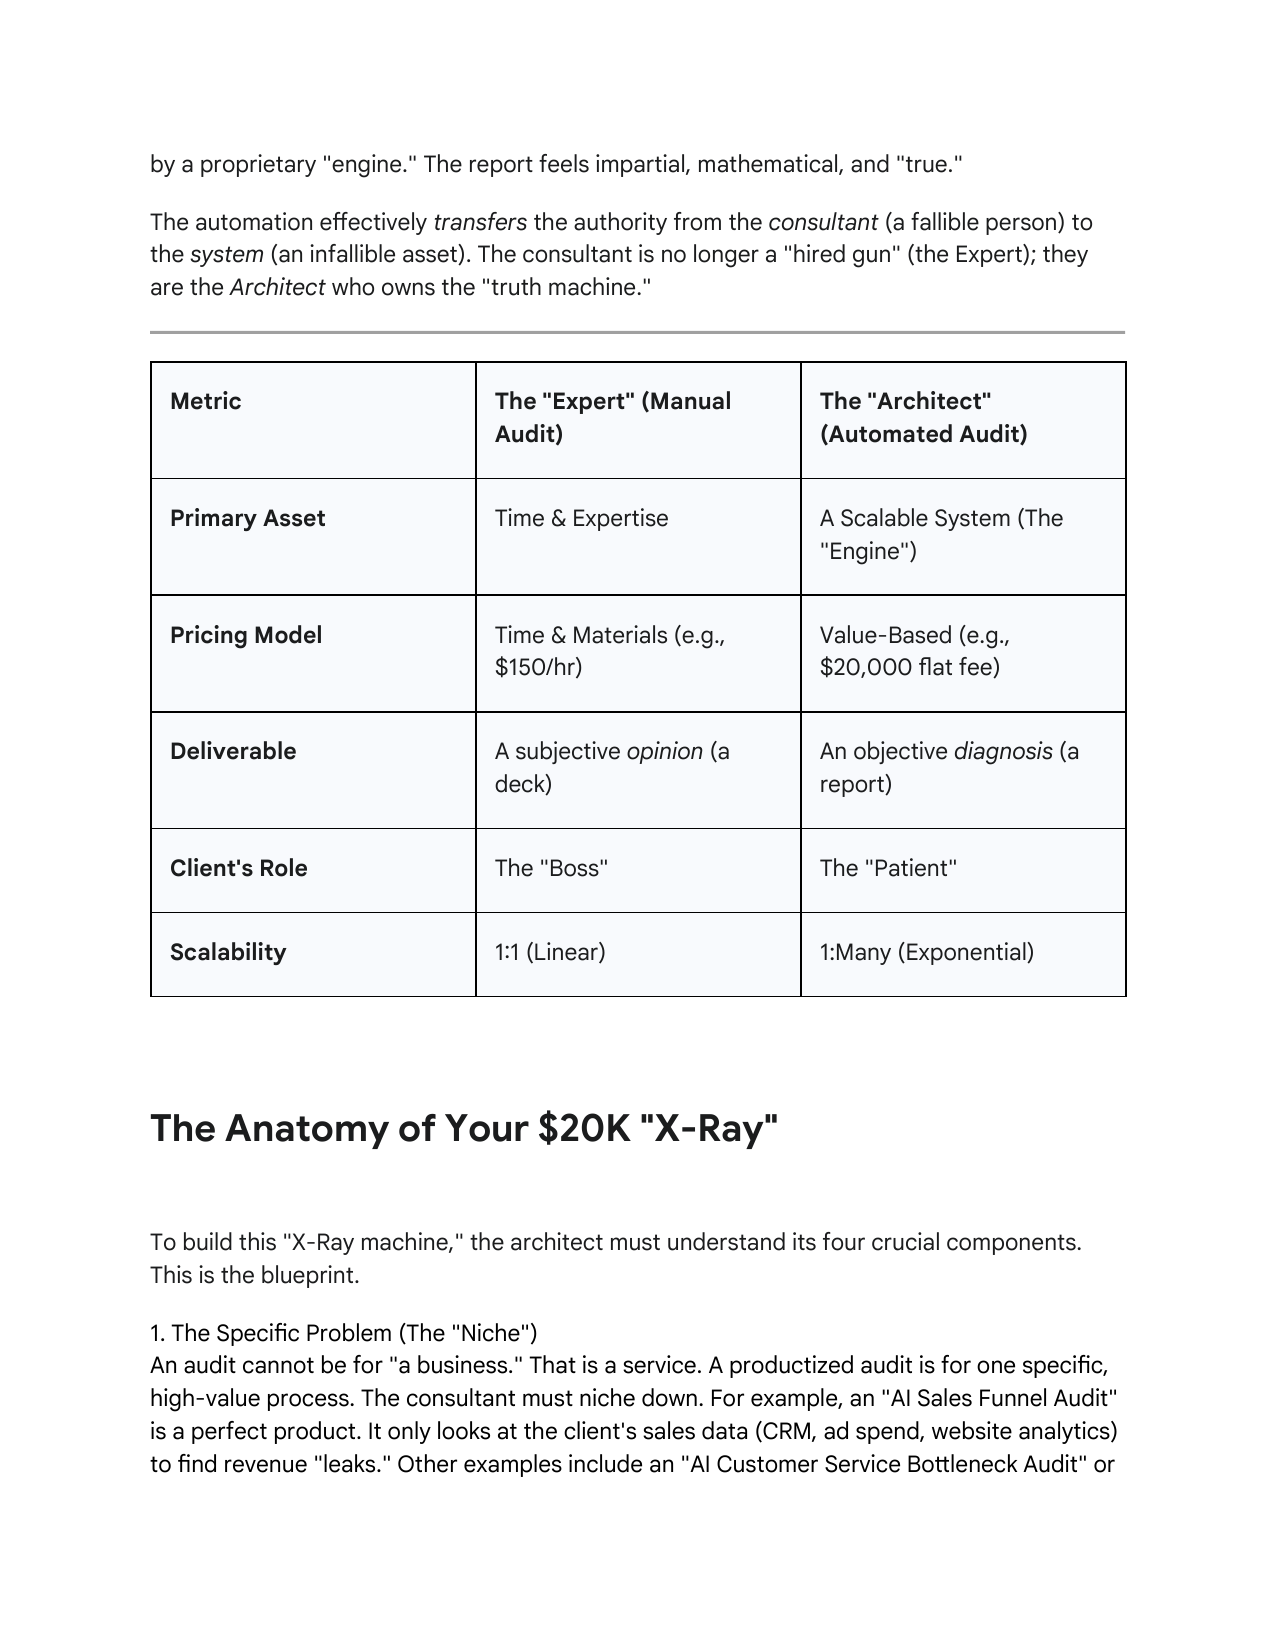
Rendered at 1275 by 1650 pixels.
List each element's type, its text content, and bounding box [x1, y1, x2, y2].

table_cell Time & Materials (e.g., $150/hr) [477, 596, 800, 711]
table_cell Client's Role [152, 829, 475, 912]
subtitle The Anatomy of Your $20K "X-Ray" [150, 1105, 1125, 1152]
text 1. The Specific Problem (The "Niche") [150, 1319, 1125, 1348]
table_cell An objective diagnosis (a report) [802, 713, 1125, 828]
table_cell The "Boss" [477, 829, 800, 912]
text The automation effectively transfers the authority from the consultant (a fallible person) to the system (an infallible asset). The consultant is no longer a "hired gun" (the Expert); they are the Architect who owns the "truth machine." [150, 208, 1125, 302]
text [150, 150, 1125, 179]
table_cell A Scalable System (The "Engine") [802, 479, 1125, 594]
table_cell Scalability [152, 913, 475, 996]
text To build this "X-Ray machine," the architect must understand its four crucial components. This is the blueprint. [150, 1229, 1125, 1290]
table_cell 1:1 (Linear) [477, 913, 800, 996]
table_header Metric [152, 363, 475, 478]
table_header The "Expert" (Manual Audit) [477, 363, 800, 478]
table_header The "Architect" (Automated Audit) [802, 363, 1125, 478]
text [150, 1352, 1125, 1479]
table_cell Primary Asset [152, 479, 475, 594]
table_cell The "Patient" [802, 829, 1125, 912]
table_cell A subjective opinion (a deck) [477, 713, 800, 828]
table_cell Time & Expertise [477, 479, 800, 594]
table_cell Pricing Model [152, 596, 475, 711]
table_cell 1:Many (Exponential) [802, 913, 1125, 996]
table_cell Deliverable [152, 713, 475, 828]
table_cell Value-Based (e.g., $20,000 flat fee) [802, 596, 1125, 711]
